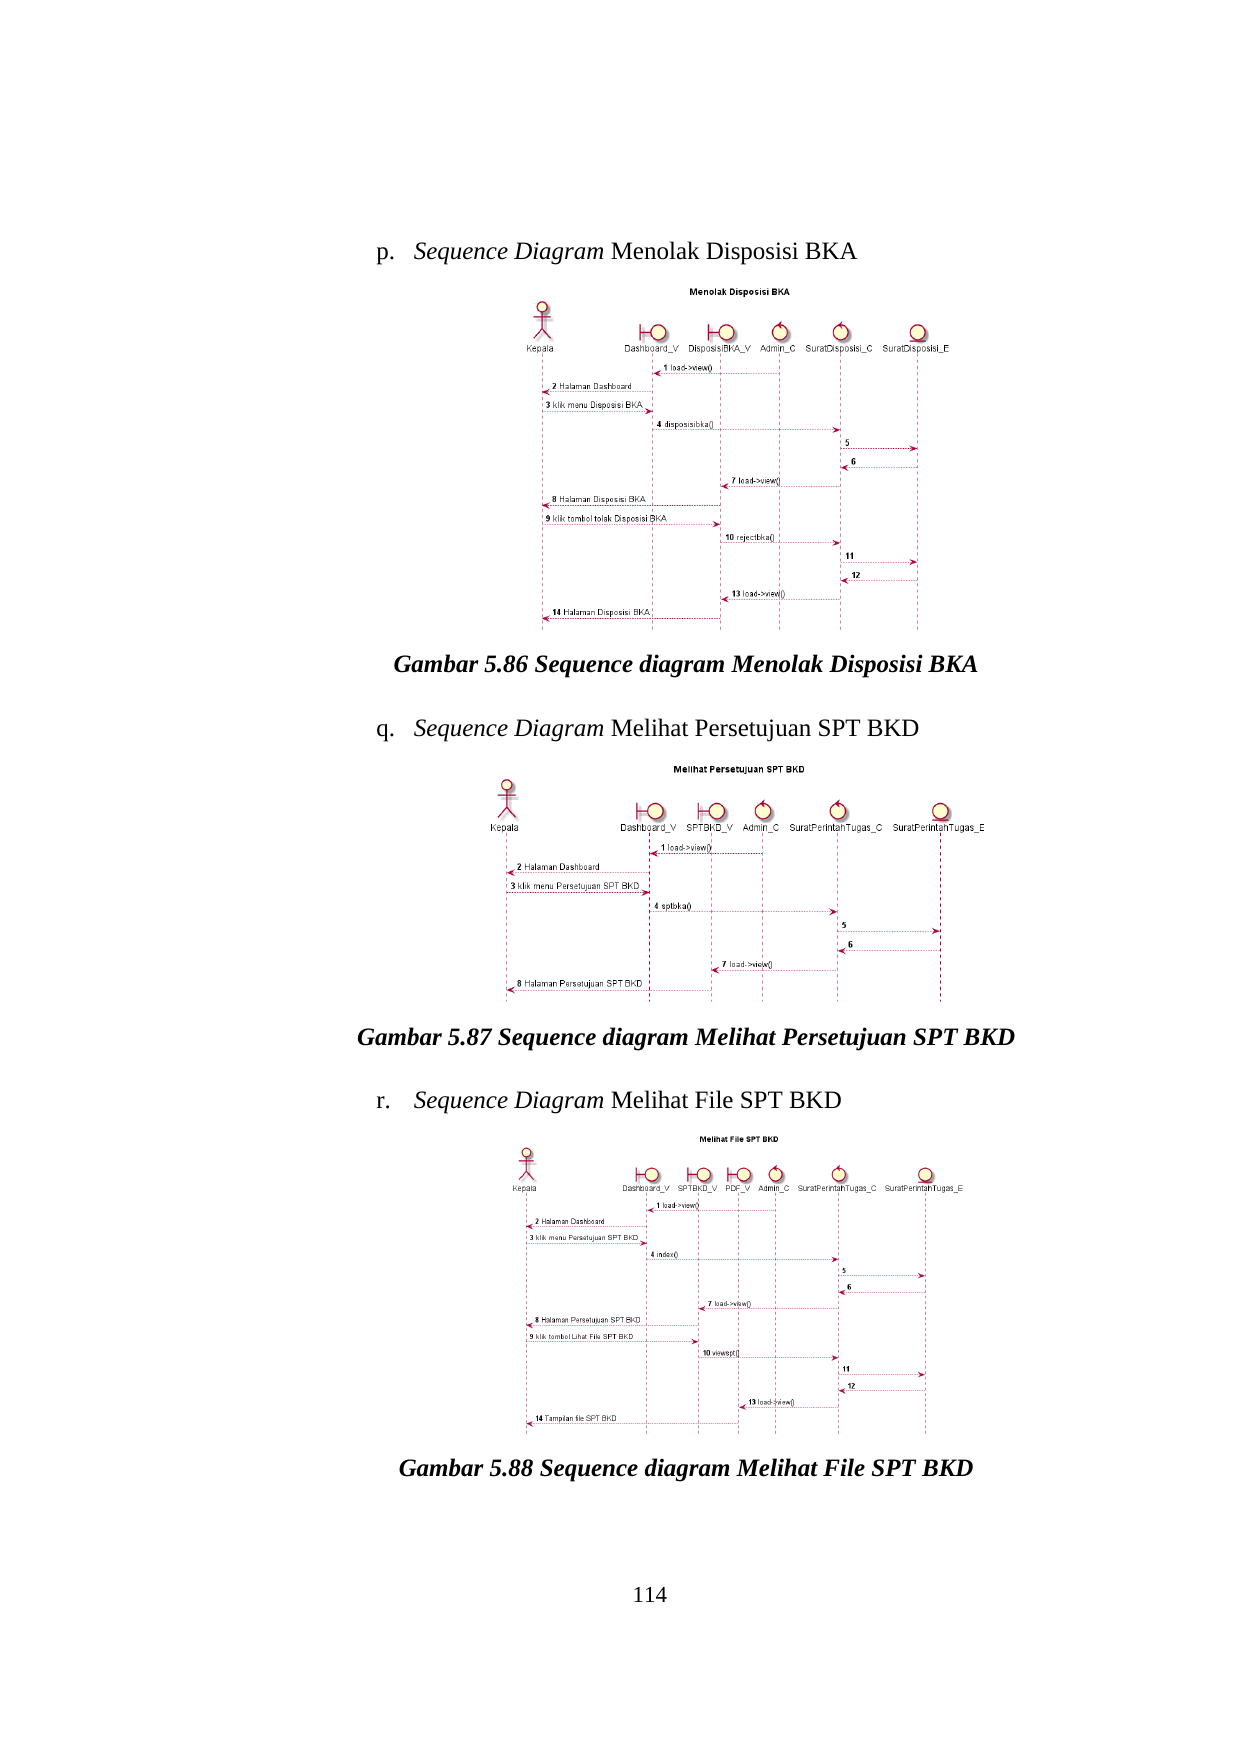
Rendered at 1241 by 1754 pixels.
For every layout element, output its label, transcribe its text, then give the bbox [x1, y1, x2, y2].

picture [522, 279, 955, 636]
text Gambar 5.87 Sequence diagram Melihat Persetujuan SPT BKD [311, 1022, 1063, 1050]
list Sequence Diagram Menolak Disposisi BKA [376, 236, 1063, 265]
list Sequence Diagram Melihat Persetujuan SPT BKD [376, 713, 1063, 742]
list Sequence Diagram Melihat File SPT BKD [376, 1086, 1063, 1114]
picture [485, 756, 991, 1008]
text Gambar 5.88 Sequence diagram Melihat File SPT BKD [311, 1453, 1063, 1482]
picture [508, 1128, 968, 1439]
text Gambar 5.86 Sequence diagram Menolak Disposisi BKA [311, 649, 1063, 678]
